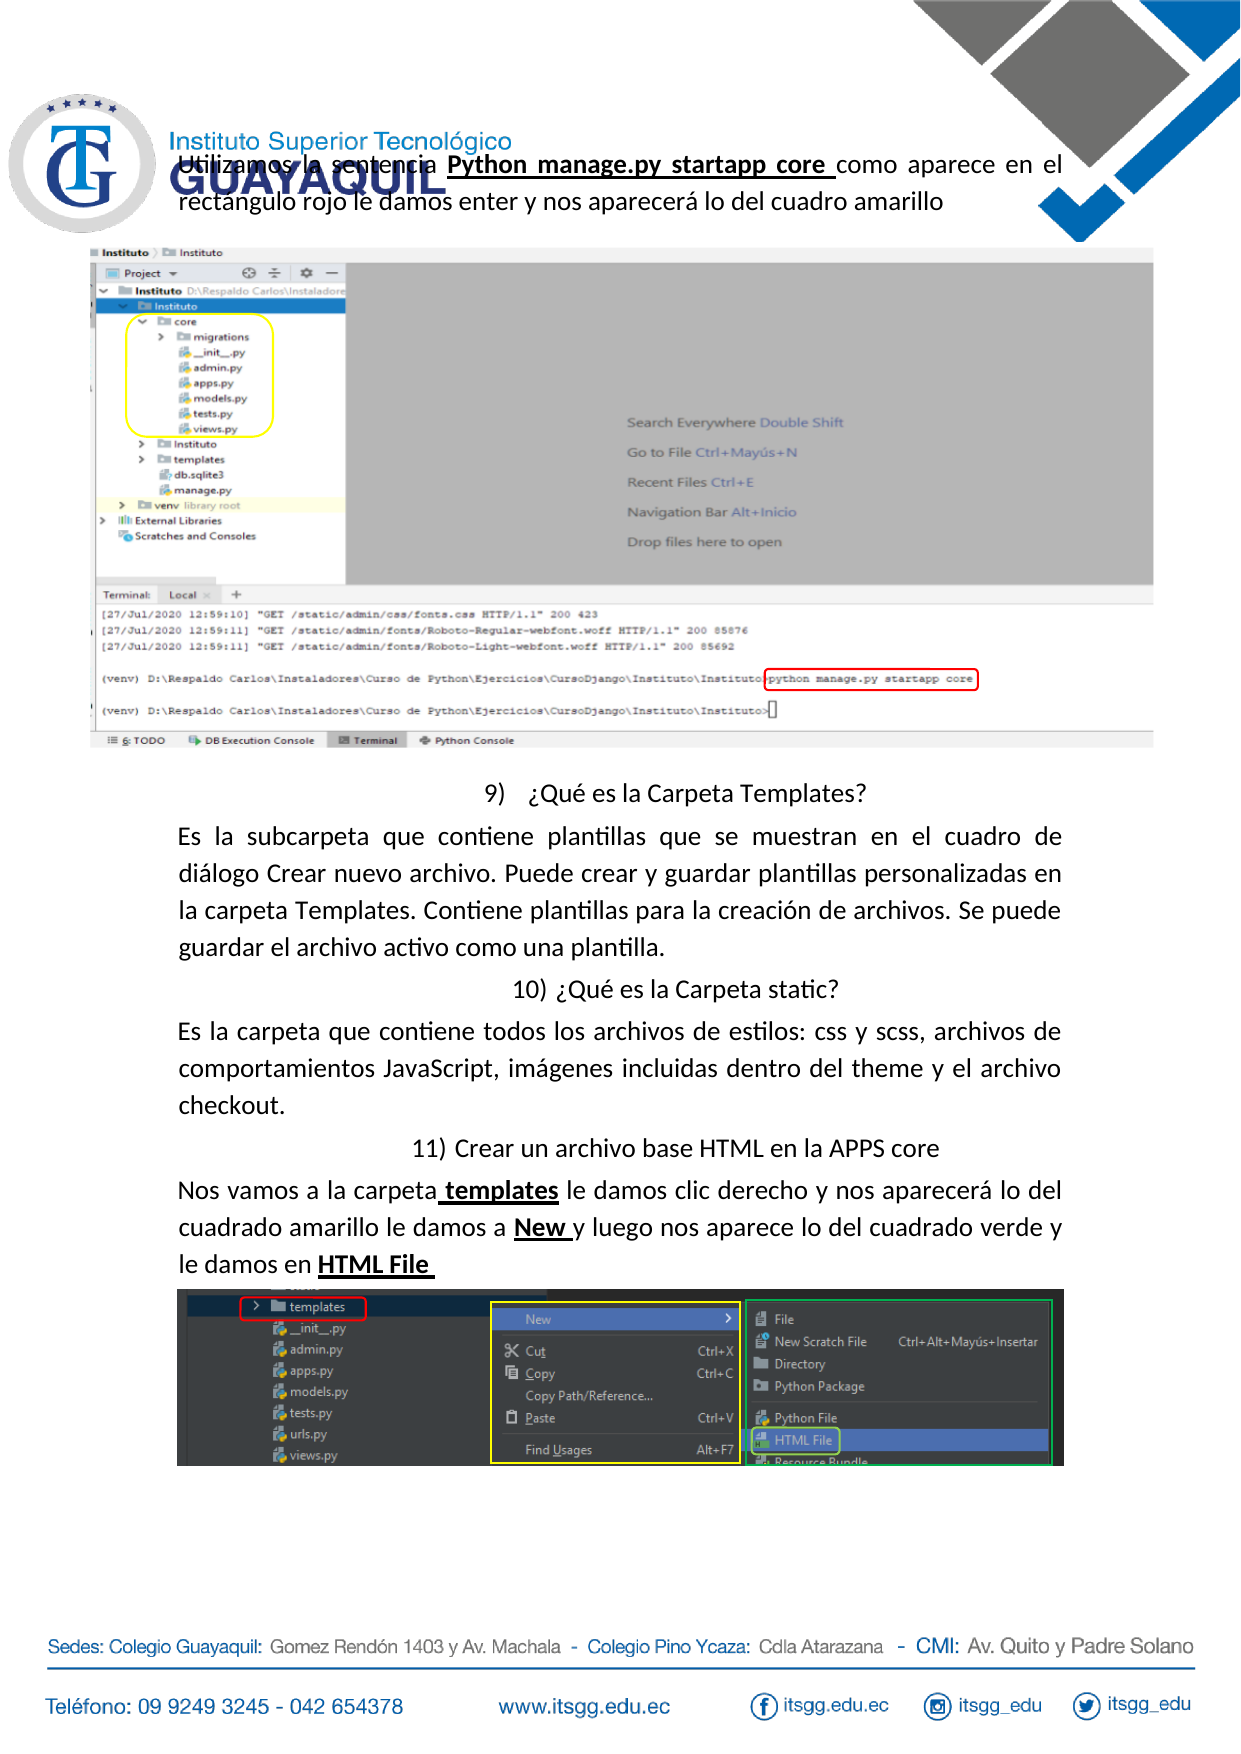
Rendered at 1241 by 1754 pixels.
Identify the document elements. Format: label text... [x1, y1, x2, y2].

list ¿Qué es la Carpeta Templates? [288, 777, 1063, 810]
list ¿Qué es la Carpeta static? [288, 972, 1063, 1005]
text Es la carpeta que contiene todos los archivos de estilos: css y scss, archivos de comportamientos JavaScript, imágenes incluidas dentro del theme y el archivo checkout. [177, 1014, 1063, 1121]
text Es la subcarpeta que contiene plantillas que se muestran en el cuadro de diálogo Crear nuevo archivo. Puede crear y guardar plantillas personalizadas en la carpeta Templates. Contiene plantillas para la creación de archivos. Se puede guardar el archivo activo como una plantilla. [177, 819, 1063, 963]
list Crear un archivo base HTML en la APPS core [288, 1131, 1063, 1164]
picture [177, 1289, 1064, 1466]
text Nos vamos a la carpeta templates le damos clic derecho y nos aparecerá lo del cuadrado amarillo le damos a New y luego nos aparece lo del cuadrado verde y le damos en HTML File [177, 1173, 1063, 1280]
picture [7, 0, 1241, 750]
picture [45, 1636, 1196, 1721]
picture [747, 1301, 1051, 1464]
text Utilizamos la sentencia Python manage.py startapp core como aparece en el rectángulo rojo le damos enter y nos aparecerá lo del cuadro amarillo [177, 148, 1063, 218]
